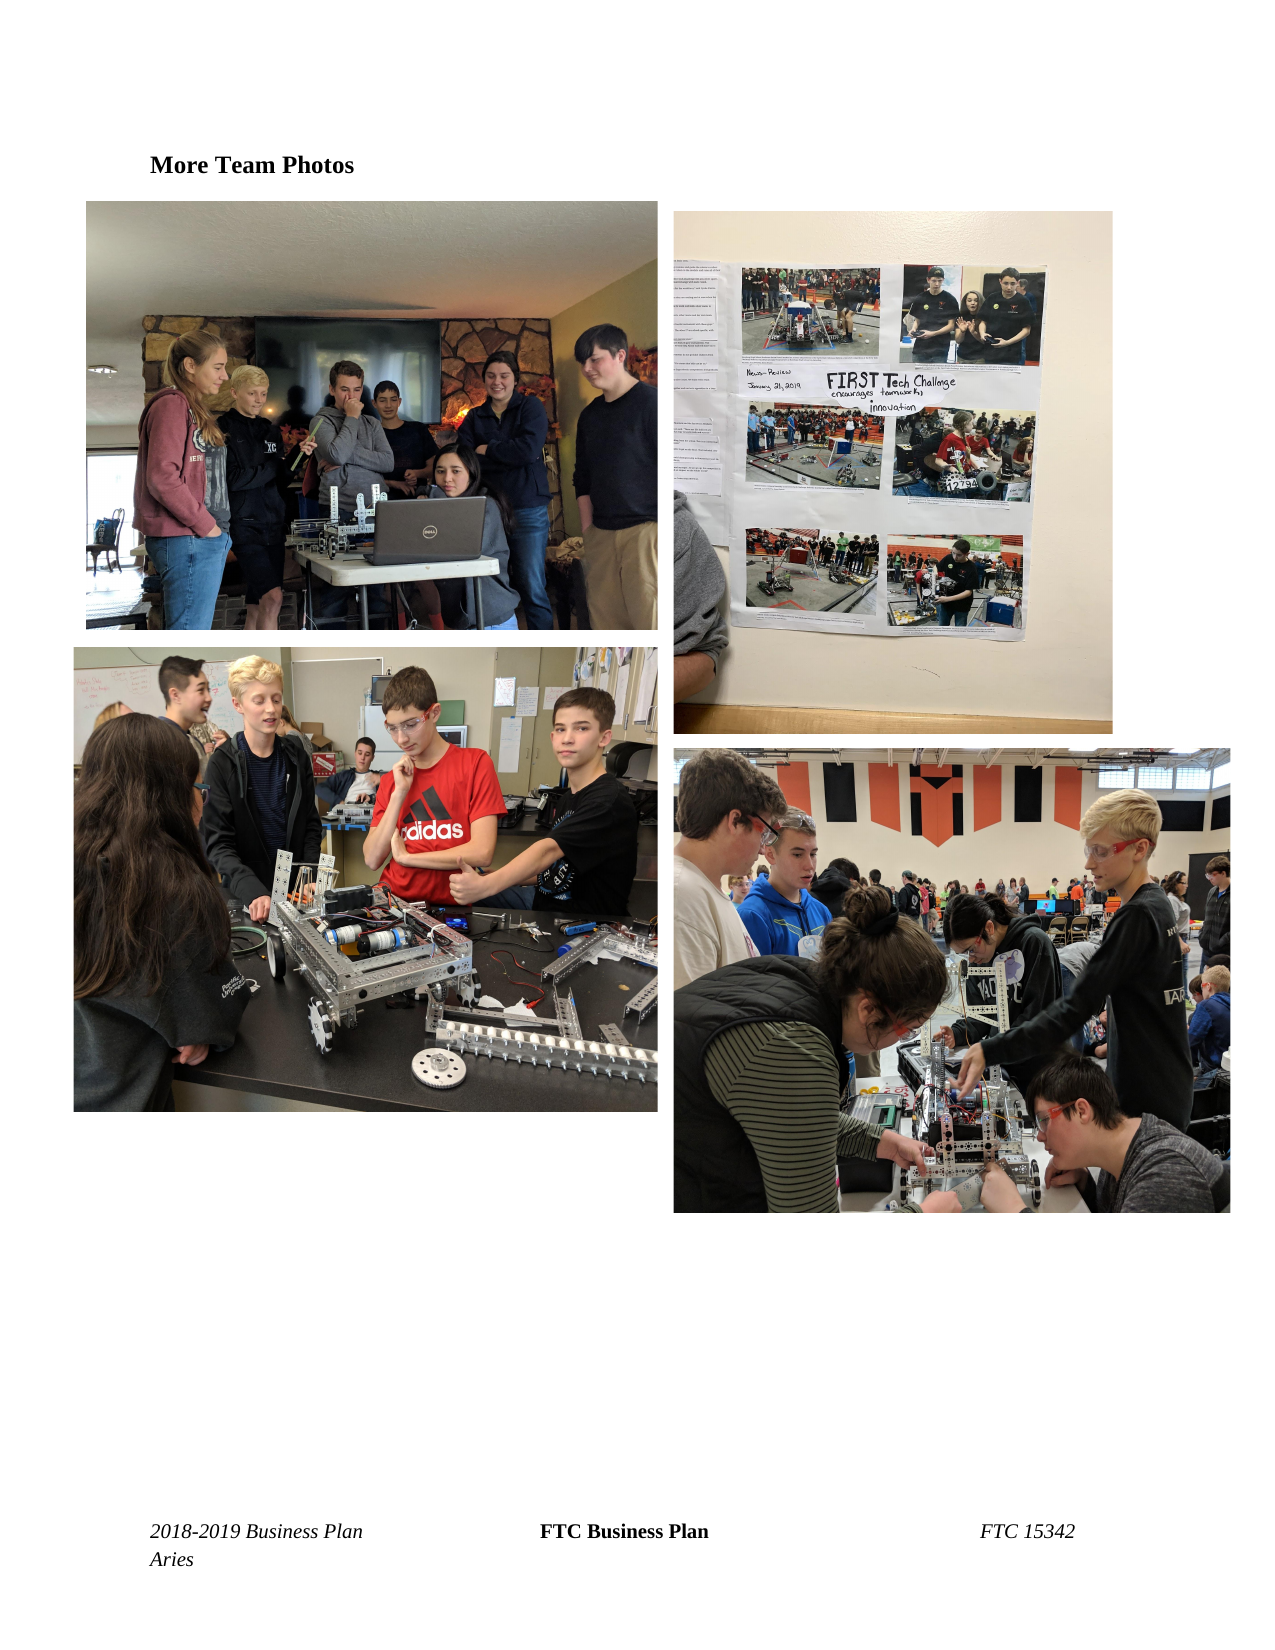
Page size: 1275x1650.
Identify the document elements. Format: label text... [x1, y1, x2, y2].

picture [673, 748, 1231, 1213]
text More Team Photos [150, 150, 1125, 179]
picture [673, 211, 1113, 734]
picture [86, 201, 658, 630]
picture [73, 647, 658, 1112]
